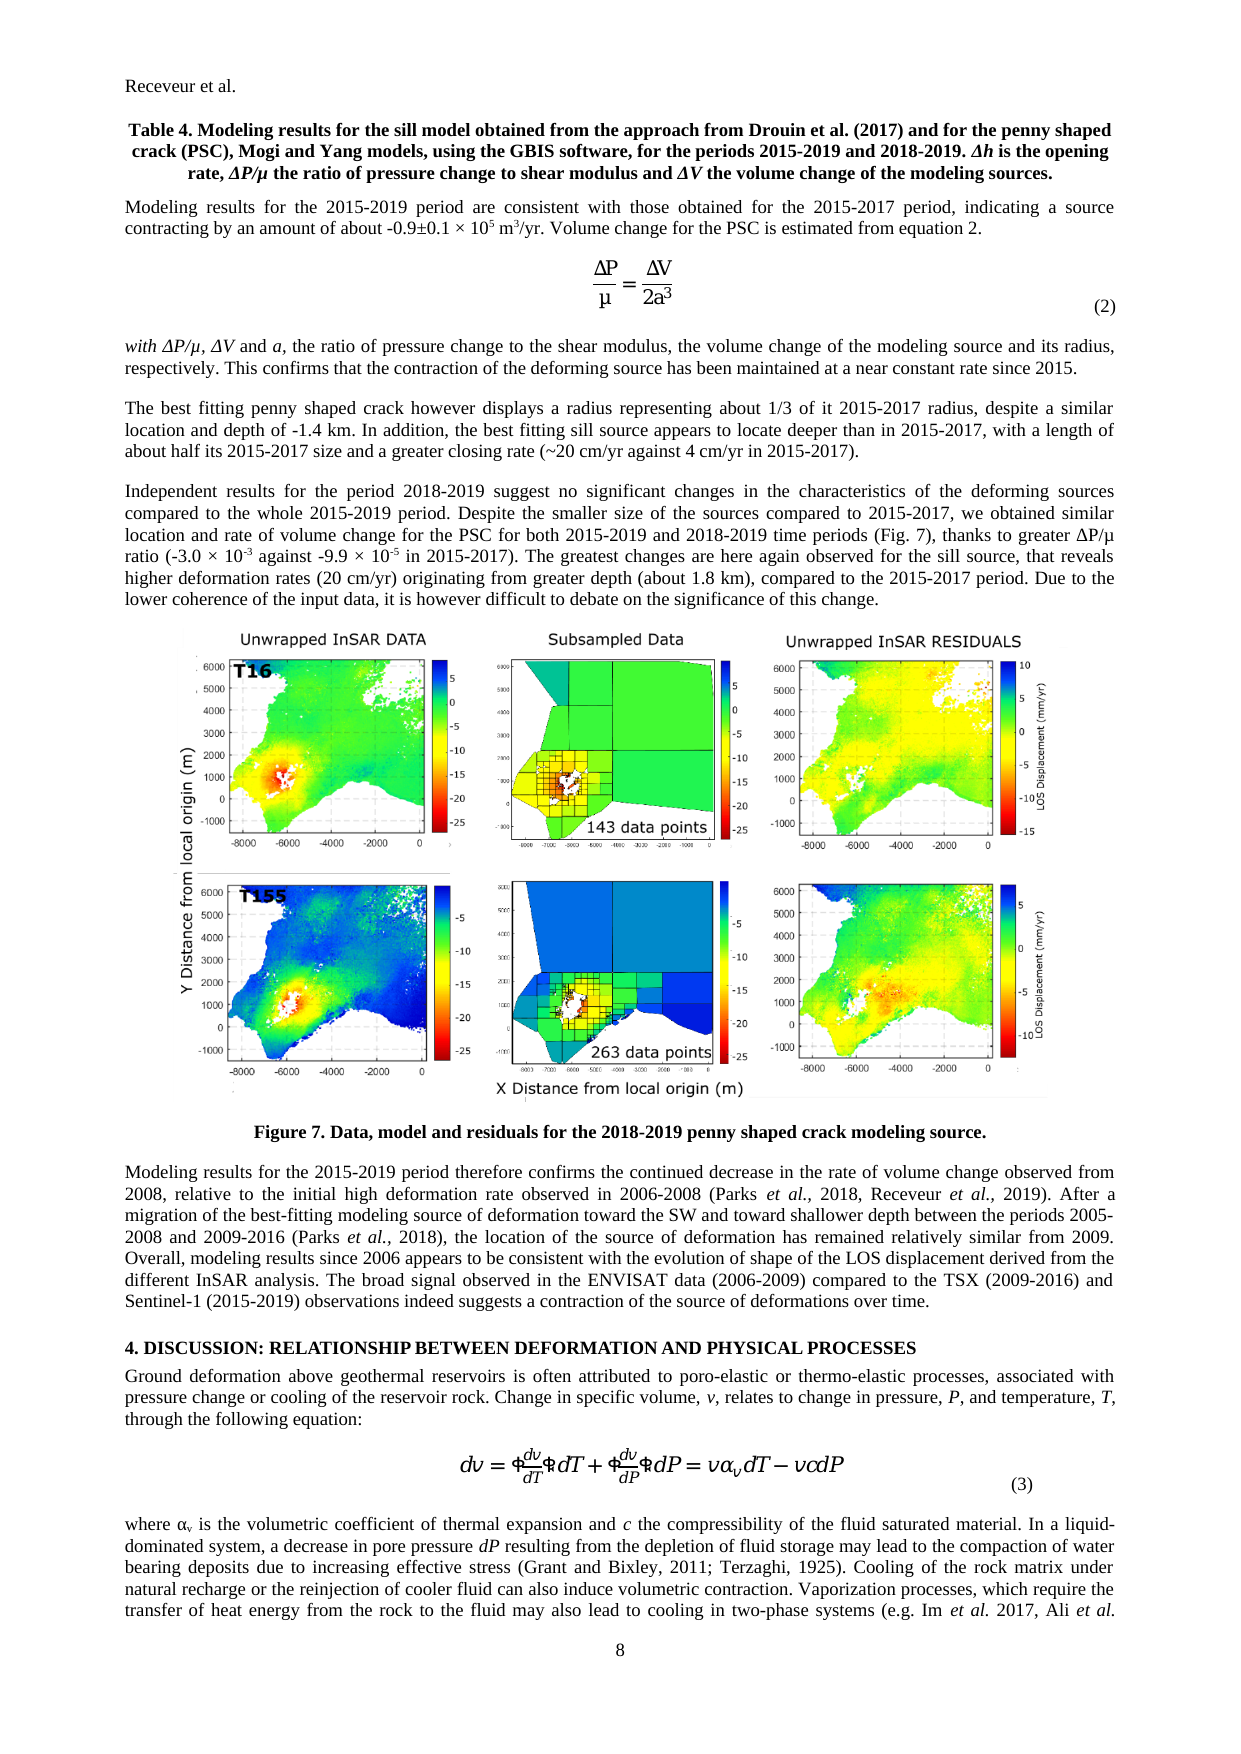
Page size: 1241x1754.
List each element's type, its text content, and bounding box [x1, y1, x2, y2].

text Table 4. Modeling results for the sill model obtained from the approach from Drouin et al. (2017) and for the penny shaped crack (PSC), Mogi and Yang models, using the GBIS software, for the periods 2015-2019 and 2018-2019. Δh is the opening rate, ΔP/µ the ratio of pressure change to shear modulus and ΔV the volume change of the modeling sources. [124, 118, 1116, 183]
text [124, 1513, 1116, 1621]
text Modeling results for the 2015-2019 period are consistent with those obtained for the 2015-2017 period, indicating a source contracting by an amount of about -0.9±0.1 × 105 m3/yr. Volume change for the PSC is estimated from equation 2. [124, 196, 1116, 239]
text (2) [124, 258, 1116, 316]
subtitle 4. DISCUSSION: RELATIONSHIP BETWEEN DEFORMATION AND PHYSICAL PROCESSES [124, 1337, 1116, 1358]
text Ground deformation above geothermal reservoirs is often attributed to poro-elastic or thermo-elastic processes, associated with pressure change or cooling of the reservoir rock. Change in specific volume, v, relates to change in pressure, P, and temperature, T, through the following equation: [124, 1365, 1116, 1429]
text (3) [124, 1448, 1116, 1494]
text Figure 7. Data, model and residuals for the 2018-2019 penny shaped crack modeling source. [124, 1121, 1116, 1142]
text The best fitting penny shaped crack however displays a radius representing about 1/3 of it 2015-2017 radius, despite a similar location and depth of -1.4 km. In addition, the best fitting sill source appears to locate deeper than in 2015-2017, with a length of about half its 2015-2017 size and a greater closing rate (~20 cm/yr against 4 cm/yr in 2015-2017). [124, 397, 1116, 462]
text Independent results for the period 2018-2019 suggest no significant changes in the characteristics of the deforming sources compared to the whole 2015-2019 period. Despite the smaller size of the sources compared to 2015-2017, we obtained similar location and rate of volume change for the PSC for both 2015-2019 and 2018-2019 time periods (Fig. 7), thanks to greater ΔP/µ ratio (-3.0 × 10-3 against -9.9 × 10-5 in 2015-2017). The greatest changes are here again observed for the sill source, that reveals higher deformation rates (20 cm/yr) originating from greater depth (about 1.8 km), compared to the 2015-2017 period. Due to the lower coherence of the input data, it is however difficult to debate on the significance of this change. [124, 480, 1116, 610]
picture [172, 628, 1068, 1102]
text with ΔP/µ, ΔV and a, the ratio of pressure change to the shear modulus, the volume change of the modeling source and its radius, respectively. This confirms that the contraction of the deforming source has been maintained at a near constant rate since 2015. [124, 335, 1116, 378]
text Modeling results for the 2015-2019 period therefore confirms the continued decrease in the rate of volume change observed from 2008, relative to the initial high deformation rate observed in 2006-2008 (Parks et al., 2018, Receveur et al., 2019). After a migration of the best-fitting modeling source of deformation toward the SW and toward shallower depth between the periods 2005-2008 and 2009-2016 (Parks et al., 2018), the location of the source of deformation has remained relatively similar from 2009. Overall, modeling results since 2006 appears to be consistent with the evolution of shape of the LOS displacement derived from the different InSAR analysis. The broad signal observed in the ENVISAT data (2006-2009) compared to the TSX (2009-2016) and Sentinel-1 (2015-2019) observations indeed suggests a contraction of the source of deformations over time. [124, 1161, 1116, 1312]
